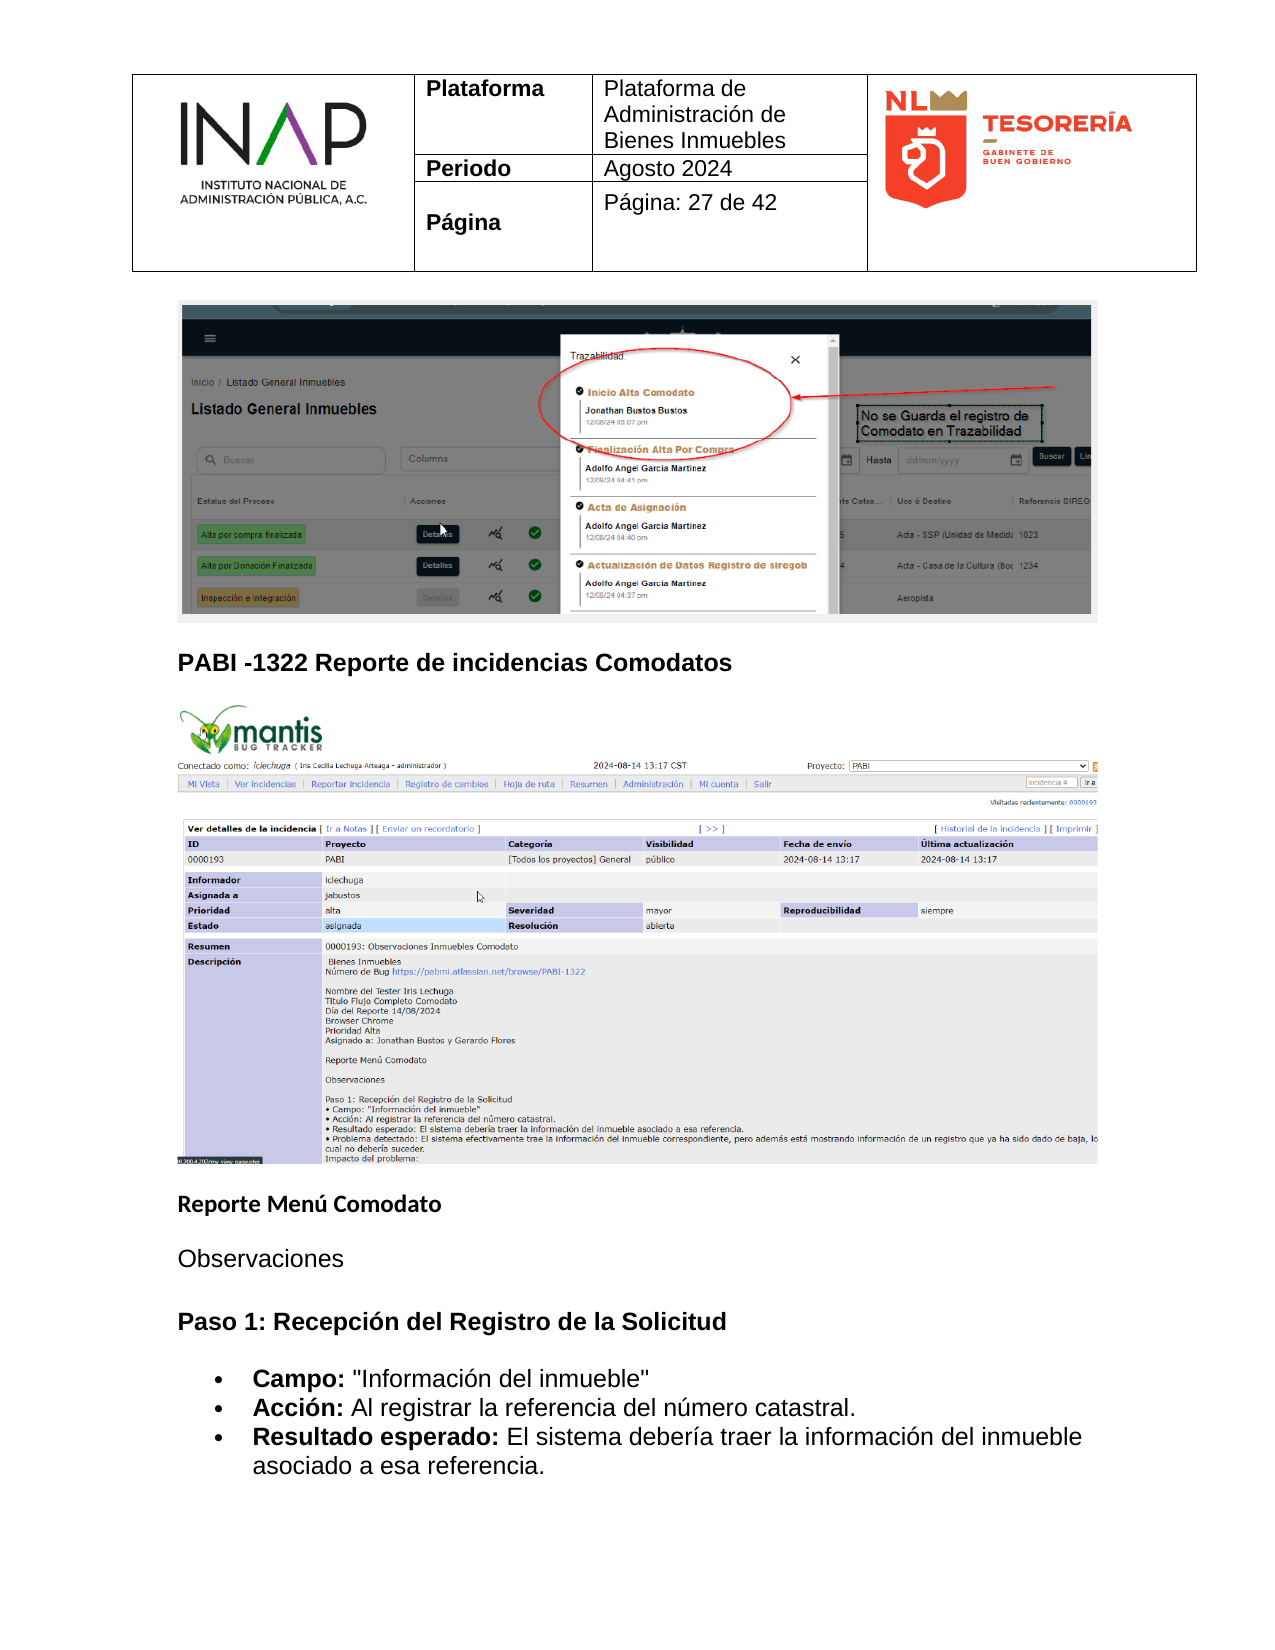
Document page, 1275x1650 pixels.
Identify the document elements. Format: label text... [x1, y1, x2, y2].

picture [878, 89, 1135, 208]
picture [177, 701, 1098, 1164]
list Resultado esperado: El sistema debería traer la información del inmueble asociado a esa referencia. [215, 1422, 1098, 1479]
text Paso 1: Recepción del Registro de la Solicitud [177, 1306, 1098, 1335]
text Observaciones [177, 1244, 1098, 1273]
list Acción: Al registrar la referencia del número catastral. [215, 1393, 1098, 1422]
picture [177, 300, 1098, 623]
list Campo: "Información del inmueble" [215, 1364, 1098, 1393]
text PABI -1322 Reporte de incidencias Comodatos [177, 648, 1098, 677]
text Reporte Menú Comodato [177, 1188, 1098, 1219]
picture [143, 86, 400, 221]
